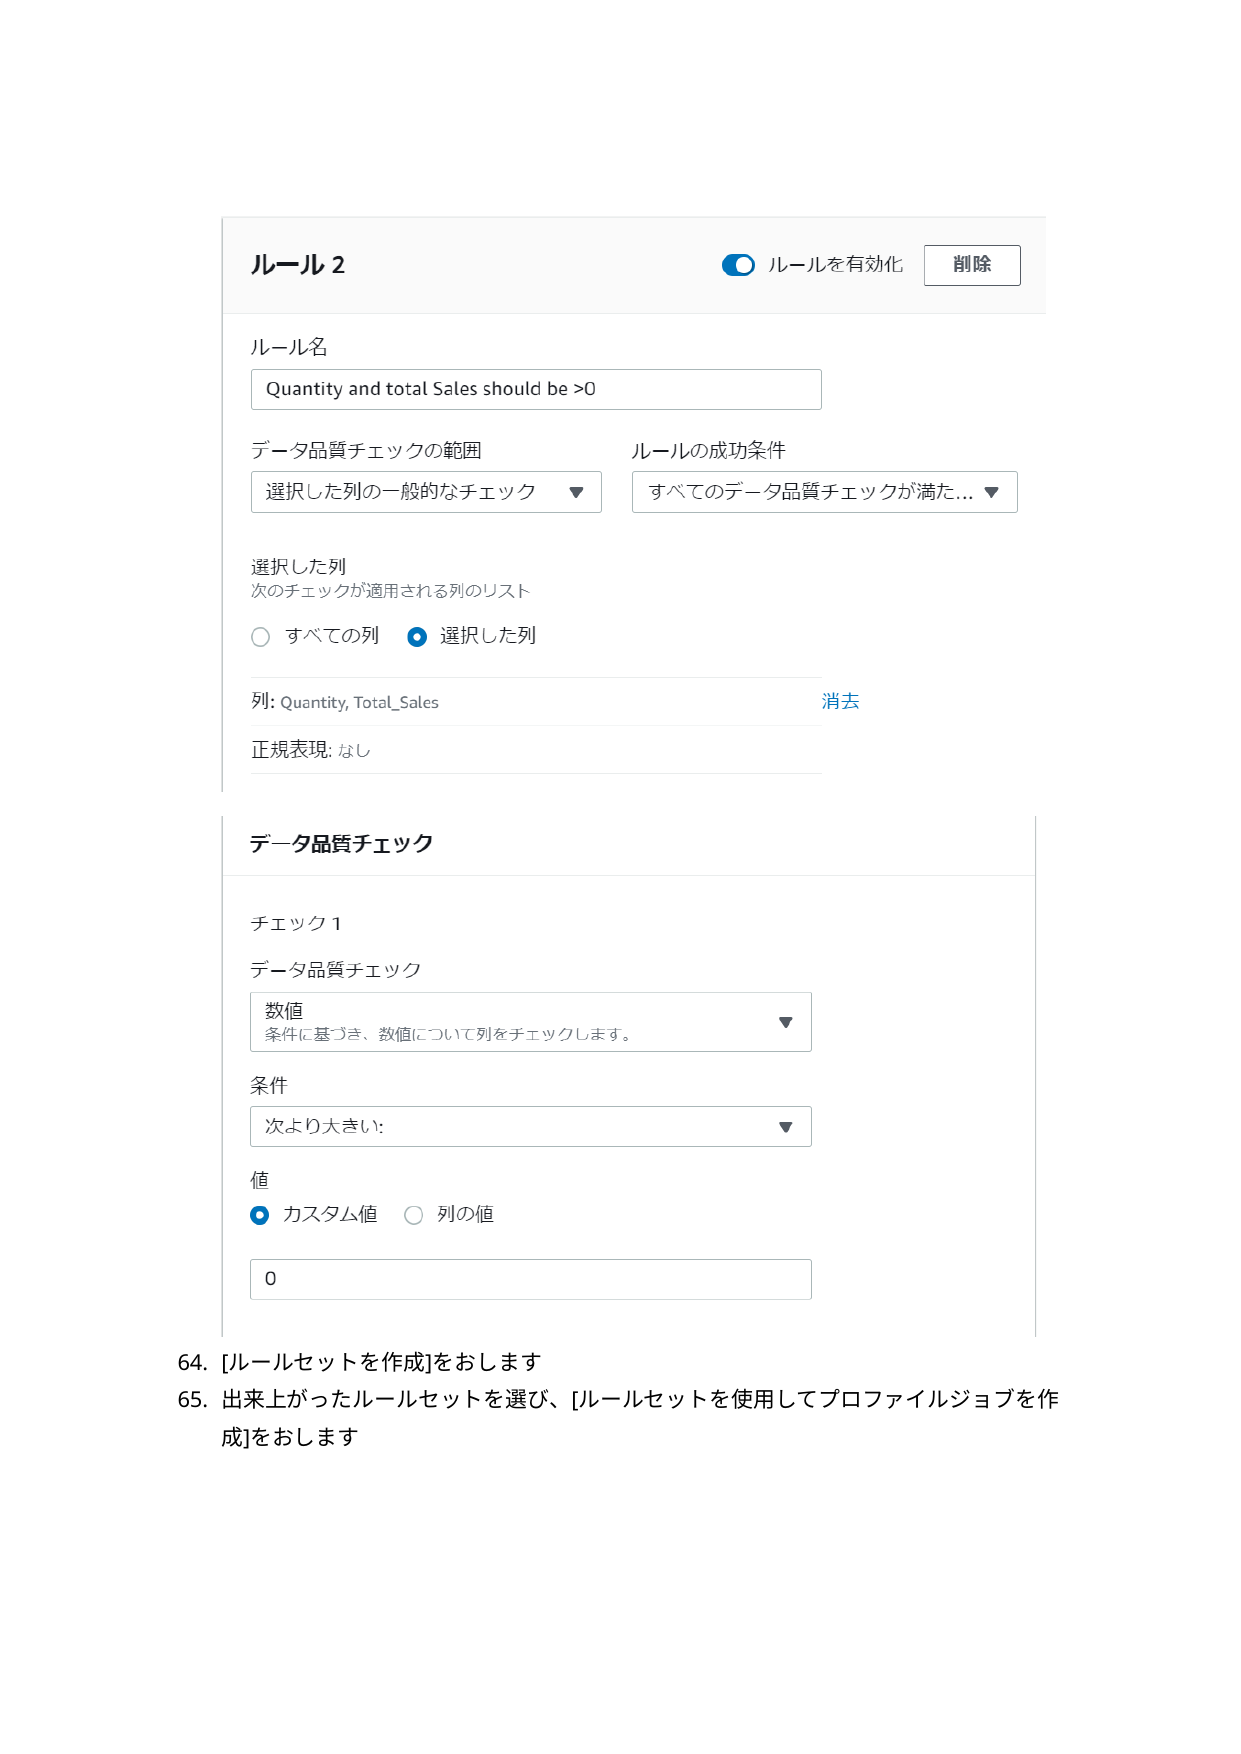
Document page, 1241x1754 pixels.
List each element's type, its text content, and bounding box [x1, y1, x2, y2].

list 出来上がったルールセットを選び、[ルールセットを使用してプロファイルジョブを作成]をおします [177, 1379, 1063, 1454]
picture [221, 216, 1046, 792]
list [ルールセットを作成]をおします [177, 1342, 1063, 1379]
picture [221, 816, 1037, 1337]
